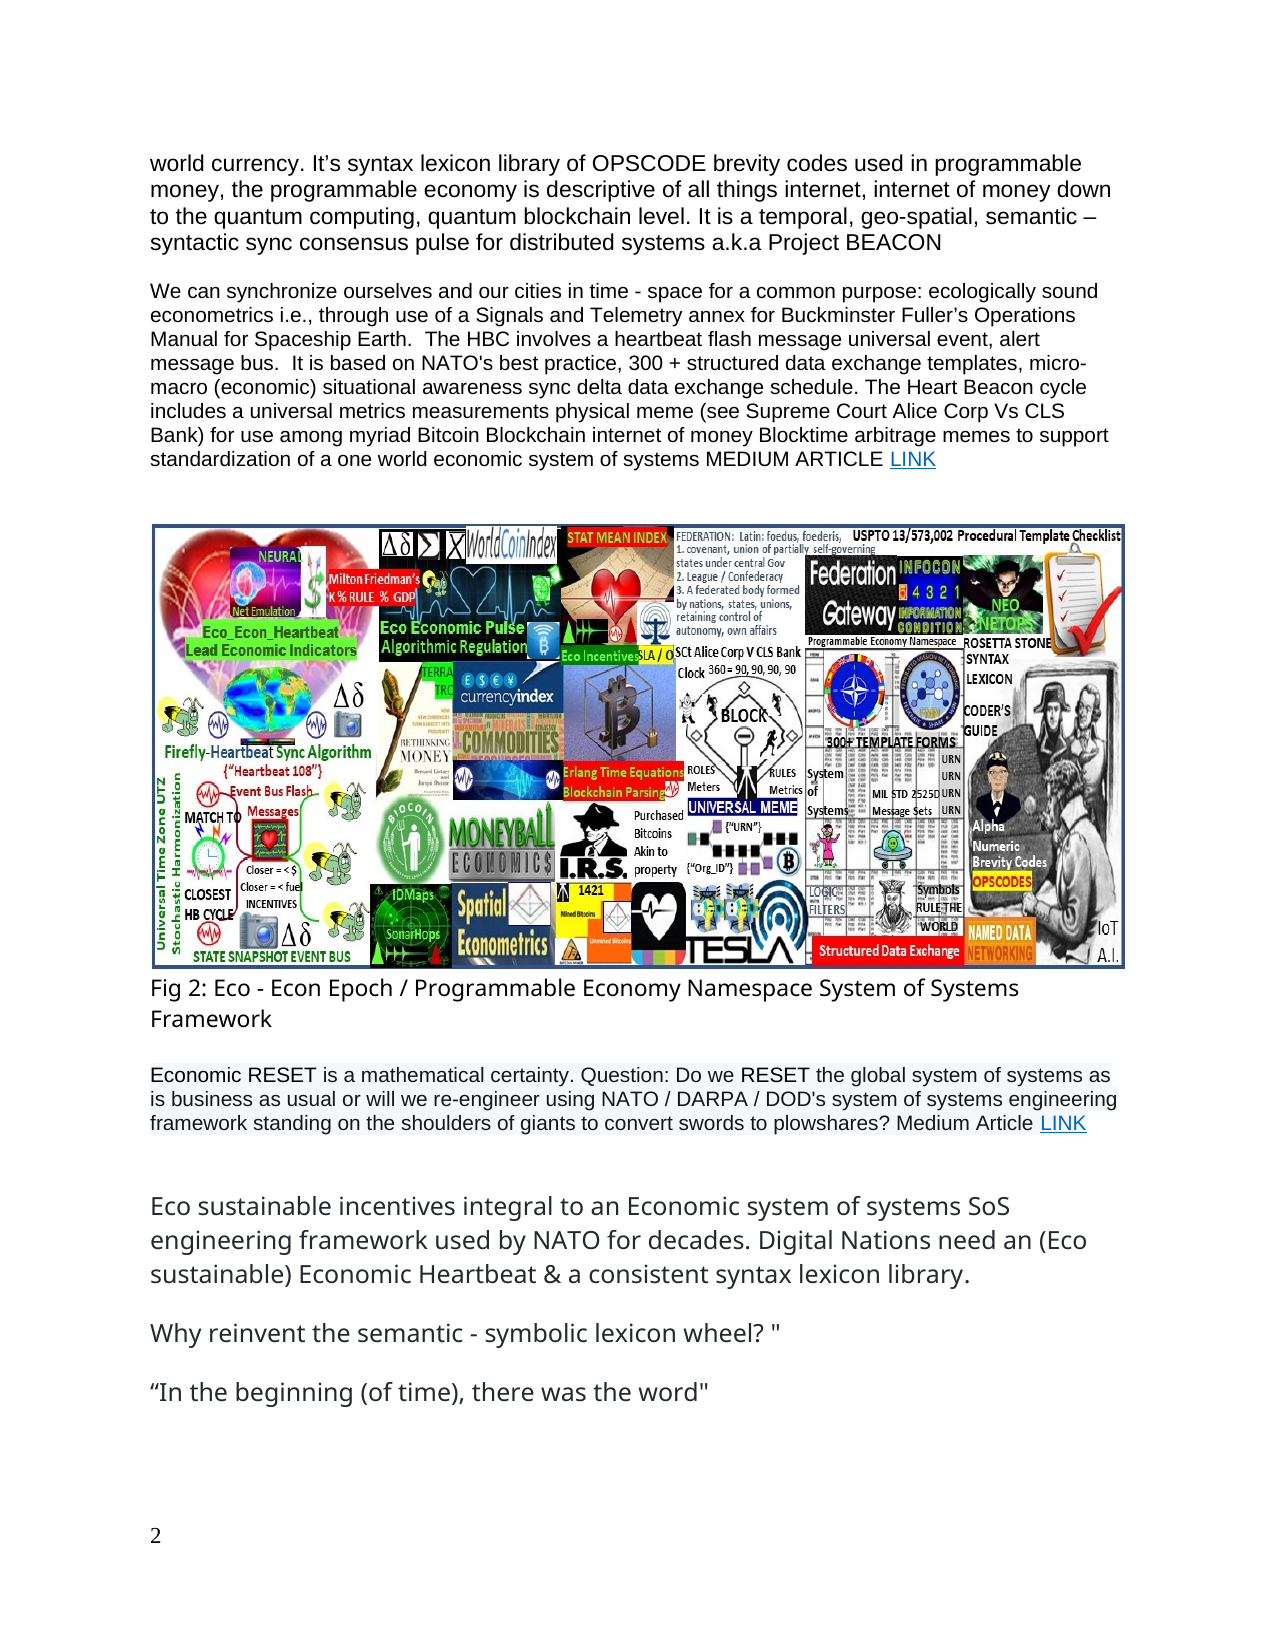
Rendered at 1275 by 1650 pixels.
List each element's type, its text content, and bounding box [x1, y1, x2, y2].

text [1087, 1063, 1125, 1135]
text Why reinvent the semantic - symbolic lexicon wheel? " [150, 1315, 1125, 1349]
text “In the beginning (of time), there was the word" [150, 1374, 1125, 1408]
picture [150, 521, 1125, 972]
text Fig 2: Eco - Econ Epoch / Programmable Economy Namespace System of Systems Framework [150, 972, 1125, 1034]
text Eco sustainable incentives integral to an Economic system of systems SoS engineering framework used by NATO for decades. Digital Nations need an (Eco sustainable) Economic Heartbeat & a consistent syntax lexicon library. [150, 1188, 1125, 1290]
text We can synchronize ourselves and our cities in time - space for a common purpose: ecologically sound econometrics i.e., through use of a Signals and Telemetry annex for Buckminster Fuller’s Operations Manual for Spaceship Earth. The HBC involves a heartbeat flash message universal event, alert message bus. It is based on NATO's best practice, 300 + structured data exchange templates, micro-macro (economic) situational awareness sync delta data exchange schedule. The Heart Beacon cycle includes a universal metrics measurements physical meme (see Supreme Court Alice Corp Vs CLS Bank) for use among myriad Bitcoin Blockchain internet of money Blocktime arbitrage memes to support standardization of a one world economic system of systems MEDIUM ARTICLE LINK [150, 279, 1125, 471]
